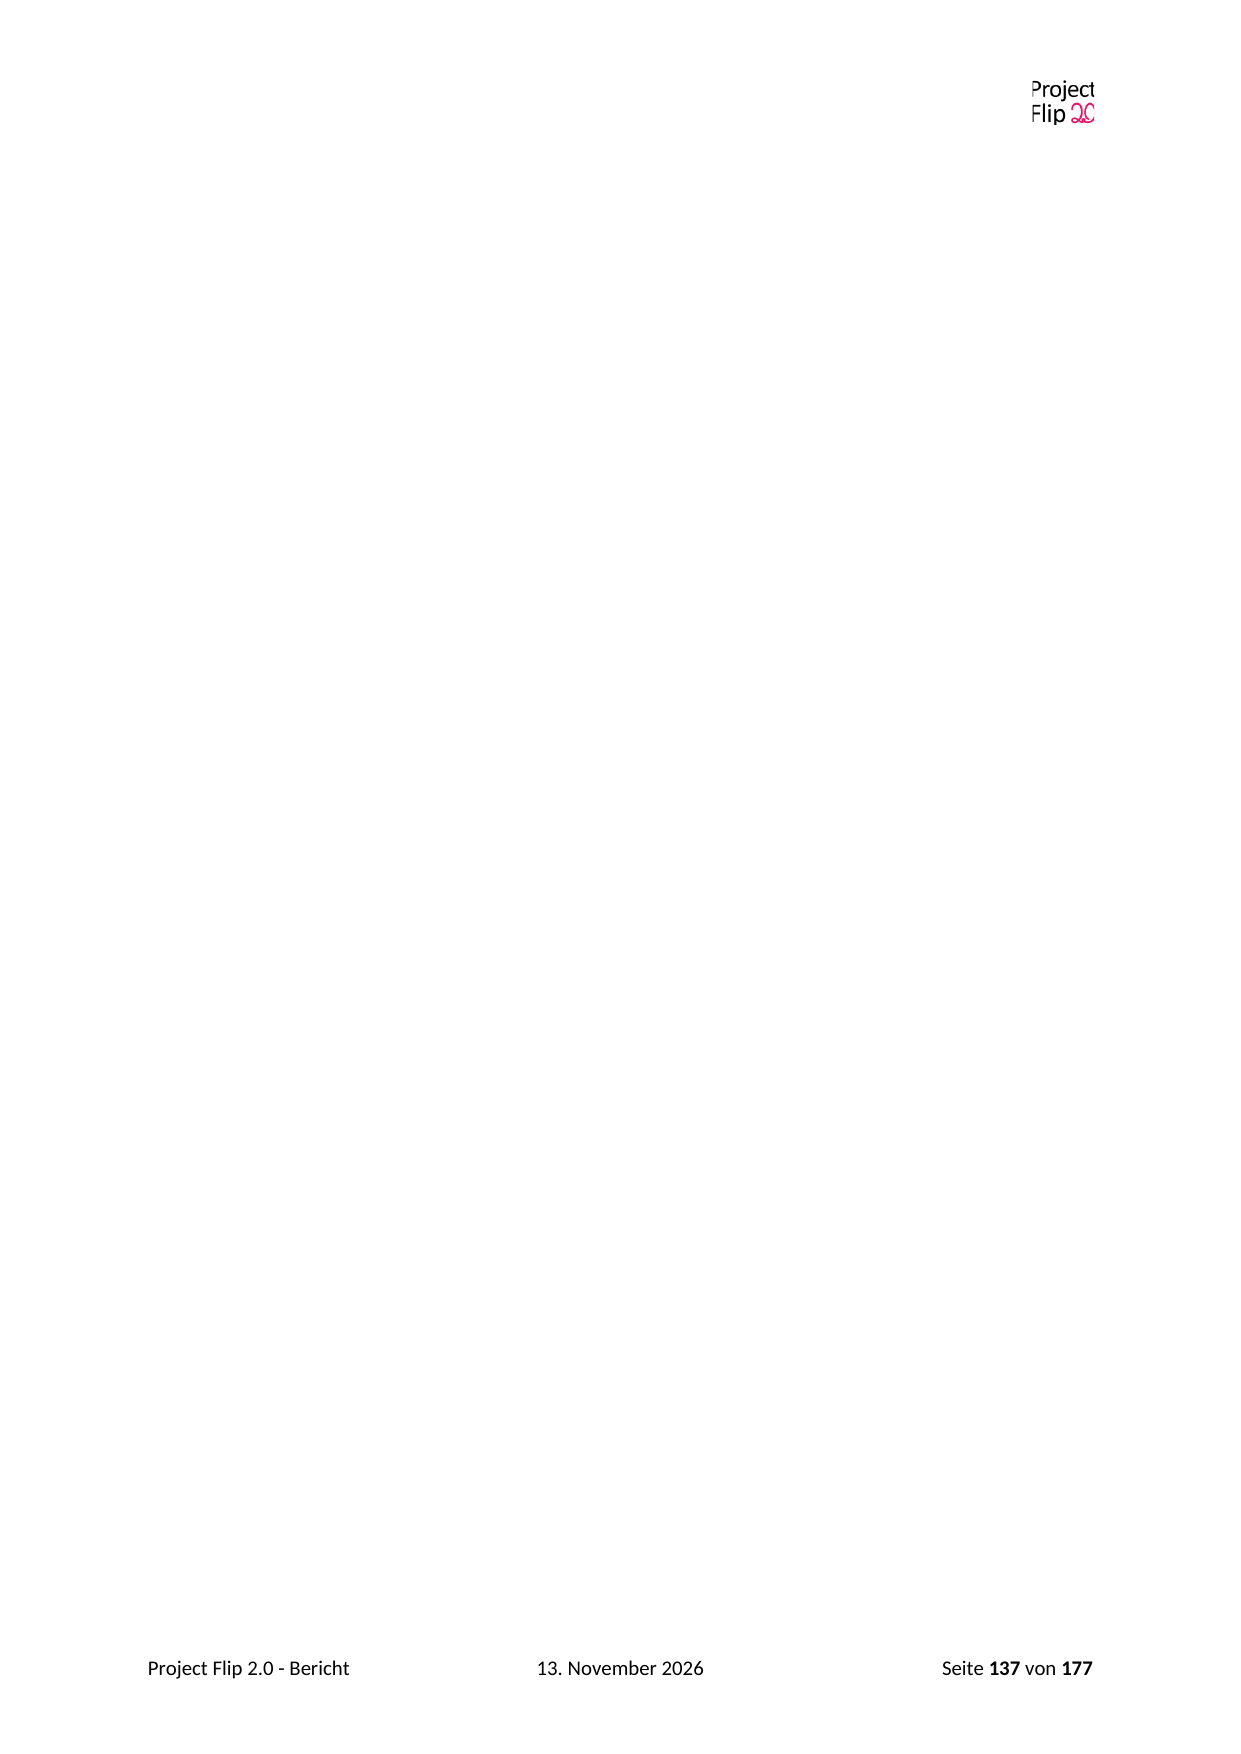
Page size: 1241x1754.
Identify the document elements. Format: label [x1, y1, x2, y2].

picture [1081, 79, 1097, 124]
